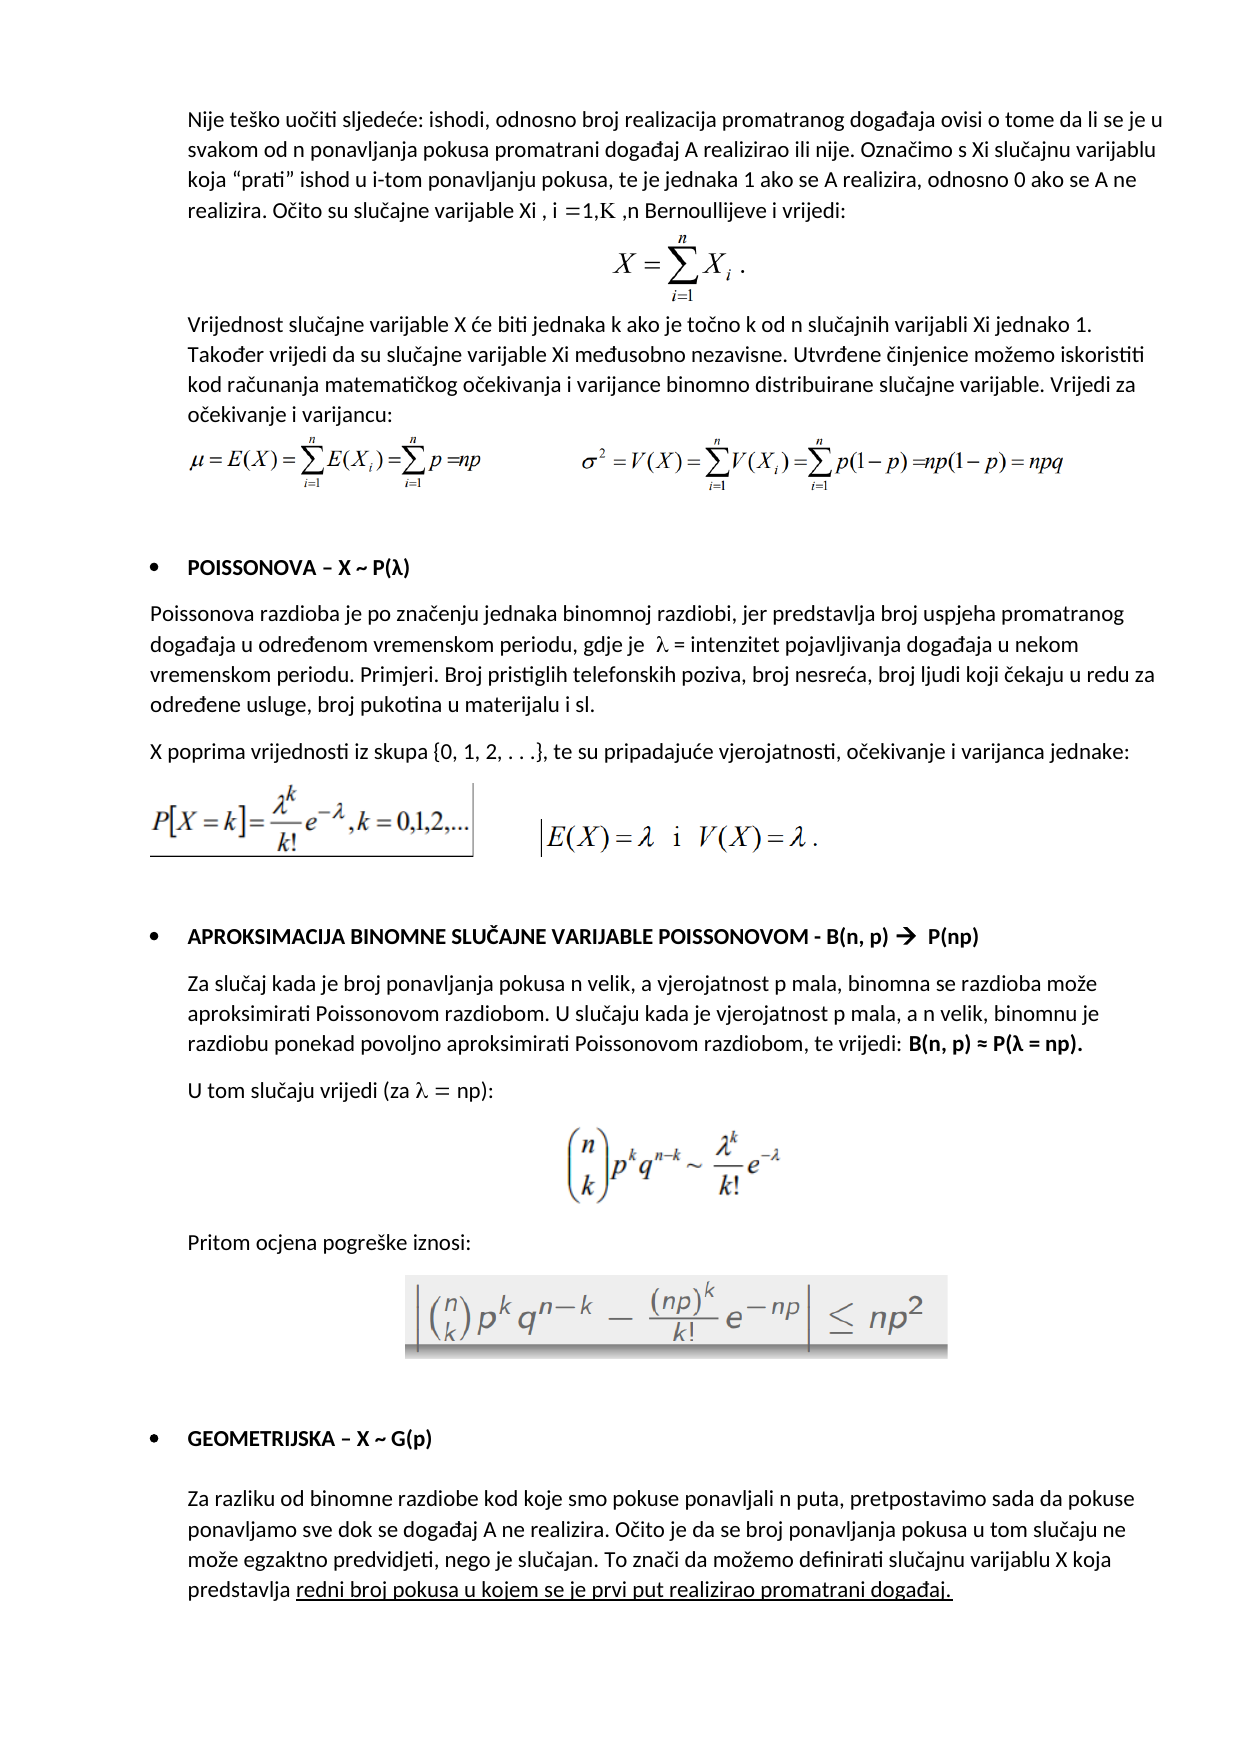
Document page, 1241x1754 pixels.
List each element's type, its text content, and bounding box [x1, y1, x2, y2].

list Za razliku od binomne razdiobe kod koje smo pokuse ponavljali n puta, pretpostavimo sada da pokuse ponavljamo sve dok se događaj A ne realizira. Očito je da se broj ponavljanja pokusa u tom slučaju ne može egzaktno predvidjeti, nego je slučajan. To znači da možemo definirati slučajnu varijablu X koja predstavlja redni broj pokusa u kojem se je prvi put realizirao promatrani događaj. [187, 1484, 1165, 1603]
picture [187, 430, 481, 491]
picture [540, 819, 818, 857]
list APROKSIMACIJA BINOMNE SLUČAJNE VARIJABLE POISSONOVOM - B(n, p) P(np) [150, 922, 1165, 950]
text Pritom ocjena pogreške iznosi: [187, 1228, 1165, 1256]
list Nije teško uočiti sljedeće: ishodi, odnosno broj realizacija promatranog događaja ovisi o tome da li se je u svakom od n ponavljanja pokusa promatrani događaj A realizirao ili nije. Označimo s Xi slučajnu varijablu koja “prati” ishod u i-tom ponavljanju pokusa, te je jednaka 1 ako se A realizira, odnosno 0 ako se A ne realizira. Očito su slučajne varijable Xi , i 1, ,n Bernoullijeve i vrijedi: [187, 105, 1165, 224]
picture [589, 226, 764, 308]
picture [578, 435, 1067, 491]
picture [405, 1275, 948, 1359]
text X poprima vrijednosti iz skupa {0, 1, 2, . . .}, te su pripadajuće vjerojatnosti, očekivanje i varijanca jednake: [150, 737, 1165, 765]
text U tom slučaju vrijedi (za np): [187, 1076, 1165, 1104]
list Vrijednost slučajne varijable X će biti jednaka k ako je točno k od n slučajnih varijabli Xi jednako 1. Također vrijedi da su slučajne varijable Xi međusobno nezavisne. Utvrđene činjenice možemo iskoristiti kod računanja matematičkog očekivanja i varijance binomno distribuirane slučajne varijable. Vrijedi za očekivanje i varijancu: [187, 310, 1165, 428]
picture [150, 783, 474, 857]
list POISSONOVA – X ~ P(λ) [150, 553, 1165, 581]
text Za slučaj kada je broj ponavljanja pokusa n velik, a vjerojatnost p mala, binomna se razdioba može aproksimirati Poissonovom razdiobom. U slučaju kada je vjerojatnost p mala, a n velik, binomnu je razdiobu ponekad povoljno aproksimirati Poissonovom razdiobom, te vrijedi: B(n, p) ≈ P(λ = np). [187, 969, 1165, 1057]
list GEOMETRIJSKA – X ~ G(p) [150, 1424, 1165, 1452]
picture [550, 1122, 802, 1210]
text Poissonova razdioba je po značenju jednaka binomnoj razdiobi, jer predstavlja broj uspjeha promatranog događaja u određenom vremenskom periodu, gdje je = intenzitet pojavljivanja događaja u nekom vremenskom periodu. Primjeri. Broj pristiglih telefonskih poziva, broj nesreća, broj ljudi koji čekaju u redu za određene usluge, broj pukotina u materijalu i sl. [150, 599, 1165, 718]
